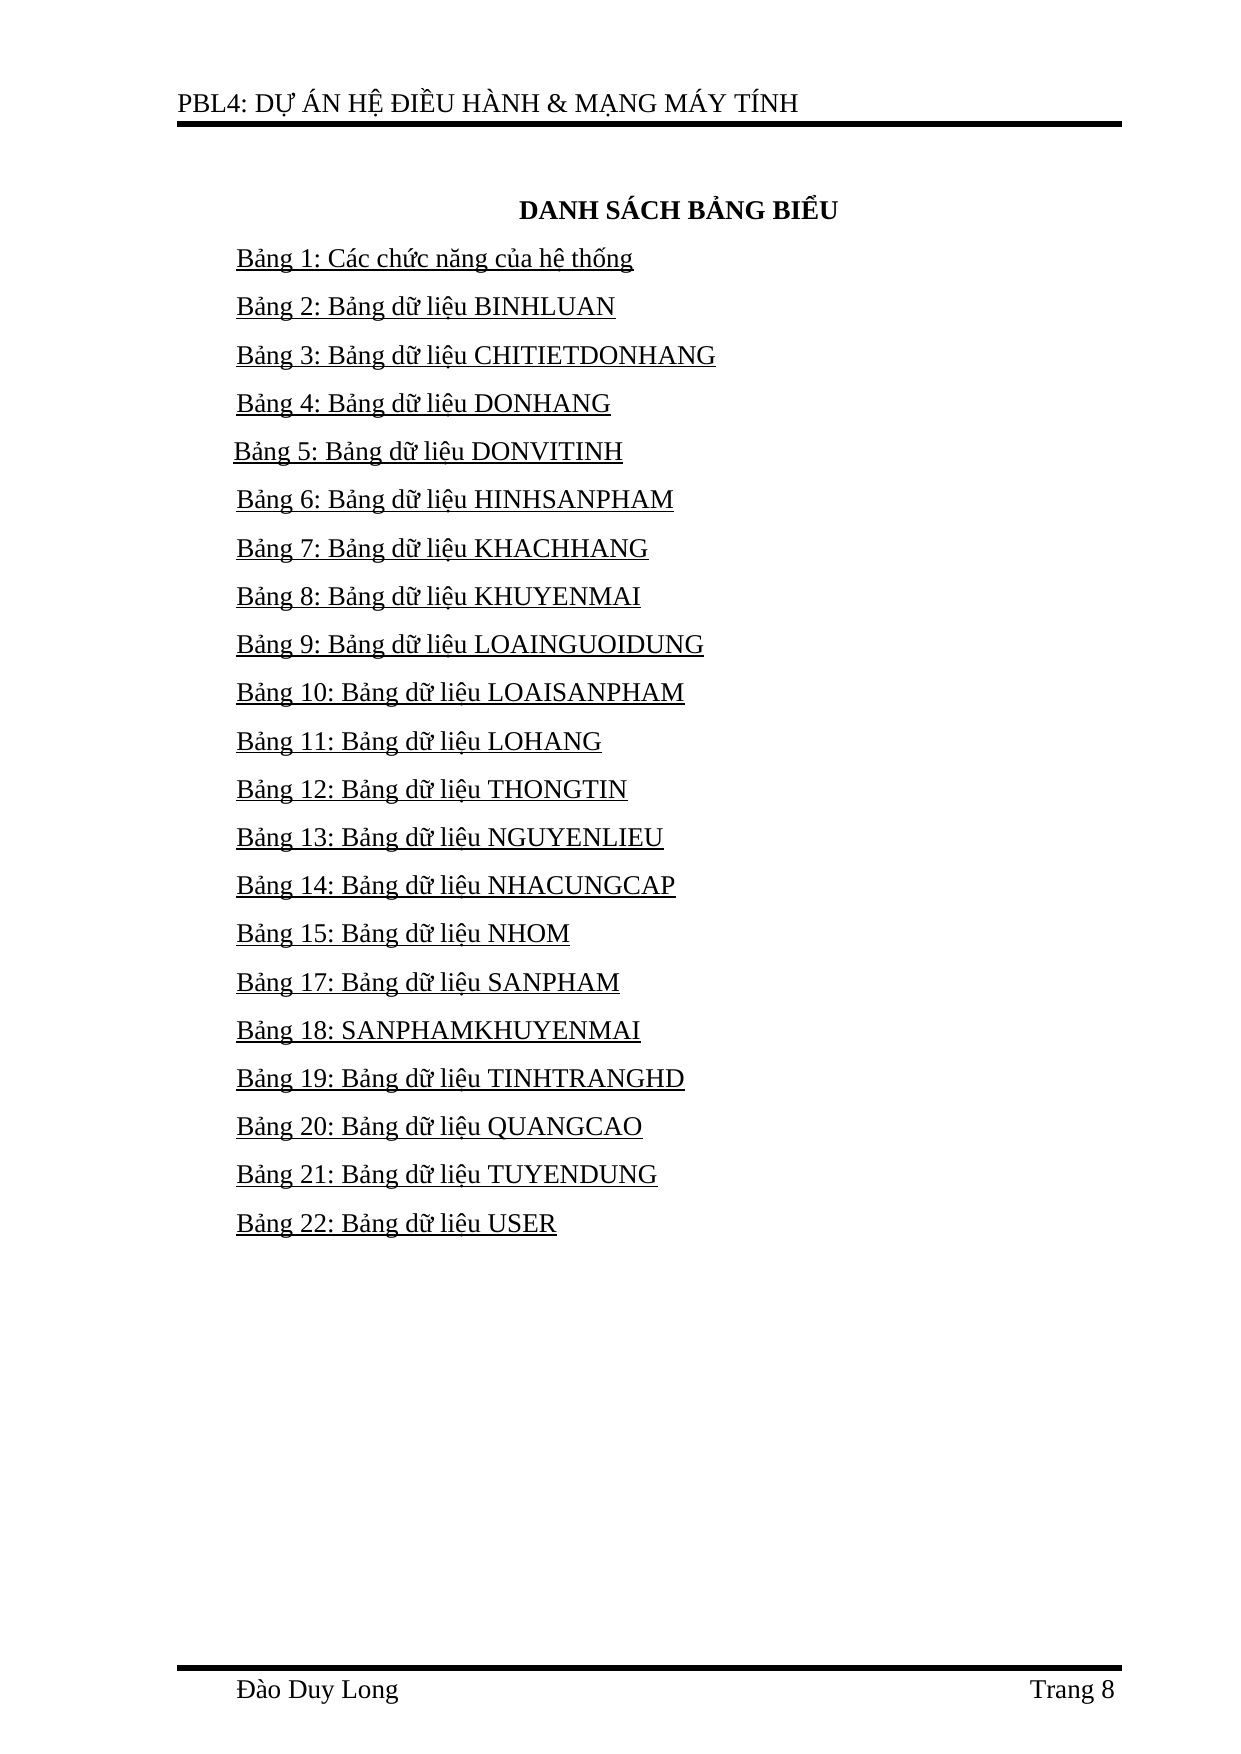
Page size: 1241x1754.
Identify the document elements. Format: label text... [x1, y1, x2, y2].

text Bảng 6: Bảng dữ liệu HINHSANPHAM 61 [177, 483, 1122, 514]
text Bảng 20: Bảng dữ liệu QUANGCAO 66 [177, 1110, 1122, 1142]
text Bảng 1: Các chức năng của hệ thống 30 [177, 242, 1122, 273]
text Bảng 8: Bảng dữ liệu KHUYENMAI 62 [177, 580, 1122, 611]
text Bảng 9: Bảng dữ liệu LOAINGUOIDUNG 62 [177, 628, 1122, 659]
text Bảng 18: SANPHAMKHUYENMAI 65 [177, 1014, 1122, 1045]
text Bảng 4: Bảng dữ liệu DONHANG 61 [177, 387, 1122, 418]
text Bảng 19: Bảng dữ liệu TINHTRANGHD 65 [177, 1062, 1122, 1093]
text Bảng 2: Bảng dữ liệu BINHLUAN 60 [177, 291, 1122, 322]
text Bảng 17: Bảng dữ liệu SANPHAM 65 [177, 966, 1122, 997]
text Bảng 10: Bảng dữ liệu LOAISANPHAM 63 [177, 676, 1122, 707]
text Bảng 12: Bảng dữ liệu THONGTIN 64 [177, 773, 1122, 804]
text Bảng 3: Bảng dữ liệu CHITIETDONHANG 60 [177, 339, 1122, 370]
text Bảng 5: Bảng dữ liệu DONVITINH 61 [231, 435, 1122, 466]
text Bảng 11: Bảng dữ liệu LOHANG 63 [177, 724, 1122, 756]
text Bảng 14: Bảng dữ liệu NHACUNGCAP 64 [177, 869, 1122, 900]
title DANH SÁCH BẢNG BIỂU [177, 194, 1122, 225]
text Bảng 15: Bảng dữ liệu NHOM 64 [177, 917, 1122, 949]
text Bảng 22: Bảng dữ liệu USER……….…………………………………………...66 [177, 1207, 1122, 1238]
text Bảng 21: Bảng dữ liệu TUYENDUNG 66 [177, 1159, 1122, 1190]
text Bảng 7: Bảng dữ liệu KHACHHANG 62 [177, 532, 1122, 563]
text Bảng 13: Bảng dữ liệu NGUYENLIEU 64 [177, 821, 1122, 852]
